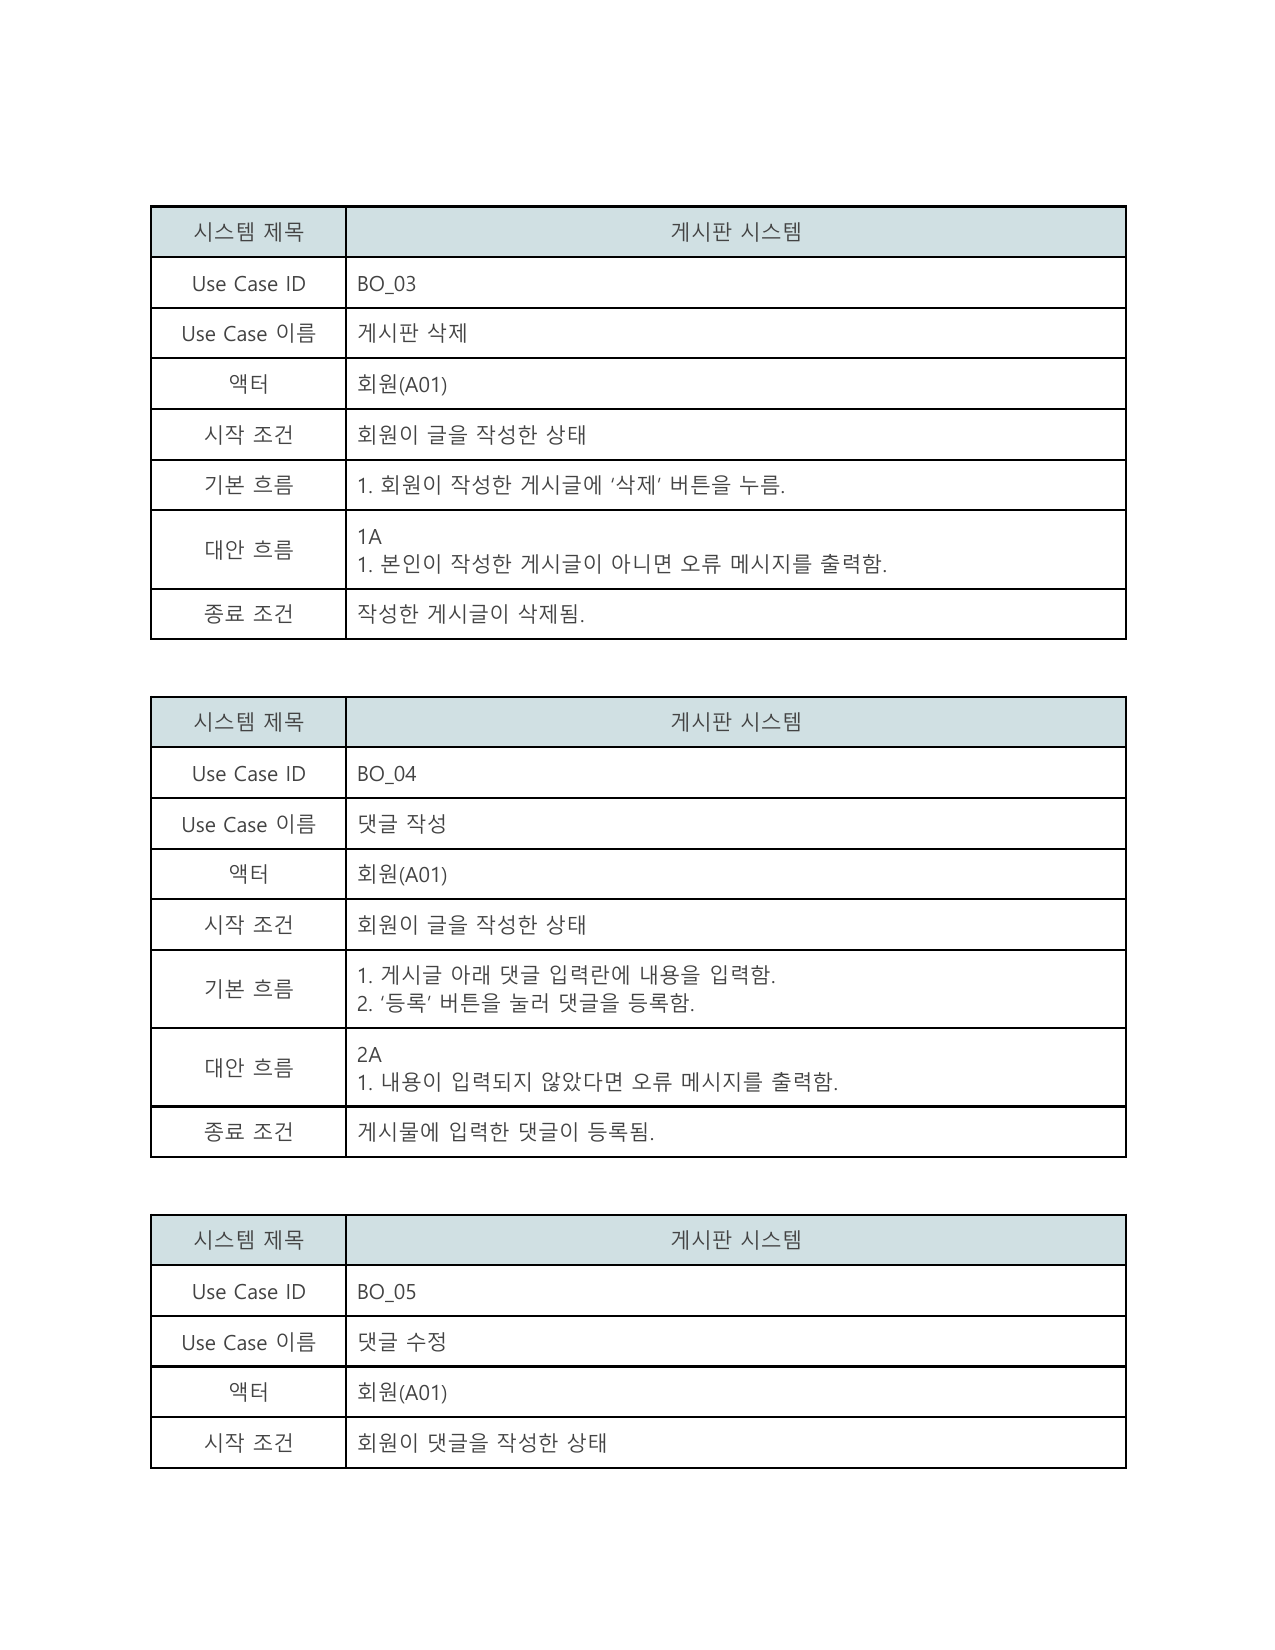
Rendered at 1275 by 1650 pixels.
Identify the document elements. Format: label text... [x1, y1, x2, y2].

table_cell 회원(A01) [347, 1368, 1125, 1416]
table_cell 대안 흐름 [152, 511, 345, 587]
table_cell 회원(A01) [347, 359, 1125, 408]
table_cell Use Case 이름 [152, 799, 345, 847]
table_cell 기본 흐름 [152, 461, 345, 509]
table_cell 1. 회원이 작성한 게시글에 ‘삭제’ 버튼을 누름. [347, 461, 1125, 509]
table_cell BO_05 [347, 1266, 1125, 1315]
table_cell 1A 1. 본인이 작성한 게시글이 아니면 오류 메시지를 출력함. [347, 511, 1125, 587]
table_header 게시판 시스템 [347, 698, 1125, 746]
table_header 시스템 제목 [152, 208, 345, 256]
table_cell Use Case ID [152, 1266, 345, 1315]
table_cell 댓글 작성 [347, 799, 1125, 847]
table_cell 회원(A01) [347, 850, 1125, 898]
table_cell Use Case ID [152, 748, 345, 797]
table_cell 액터 [152, 359, 345, 408]
table_cell Use Case ID [152, 258, 345, 307]
table_header 시스템 제목 [152, 1216, 345, 1264]
table_cell 2A 1. 내용이 입력되지 않았다면 오류 메시지를 출력함. [347, 1029, 1125, 1105]
table_cell 회원이 글을 작성한 상태 [347, 410, 1125, 458]
table_cell BO_03 [347, 258, 1125, 307]
table_cell 시작 조건 [152, 1418, 345, 1467]
table_cell 회원이 글을 작성한 상태 [347, 900, 1125, 949]
table_cell 작성한 게시글이 삭제됨. [347, 590, 1125, 638]
table_header 게시판 시스템 [347, 1216, 1125, 1264]
table_header 시스템 제목 [152, 698, 345, 746]
table_cell 종료 조건 [152, 1108, 345, 1156]
table_cell 1. 게시글 아래 댓글 입력란에 내용을 입력함. 2. ‘등록’ 버튼을 눌러 댓글을 등록함. [347, 951, 1125, 1027]
table_cell 시작 조건 [152, 900, 345, 949]
table_cell 액터 [152, 850, 345, 898]
table_header 게시판 시스템 [347, 208, 1125, 256]
table_cell 대안 흐름 [152, 1029, 345, 1105]
table_cell Use Case 이름 [152, 309, 345, 357]
table_cell 댓글 수정 [347, 1317, 1125, 1365]
table_cell 액터 [152, 1368, 345, 1416]
table_cell Use Case 이름 [152, 1317, 345, 1365]
table_cell 회원이 댓글을 작성한 상태 [347, 1418, 1125, 1467]
table_cell 게시판 삭제 [347, 309, 1125, 357]
table_cell BO_04 [347, 748, 1125, 797]
table_cell 기본 흐름 [152, 951, 345, 1027]
table_cell 시작 조건 [152, 410, 345, 458]
table_cell 종료 조건 [152, 590, 345, 638]
table_cell 게시물에 입력한 댓글이 등록됨. [347, 1108, 1125, 1156]
